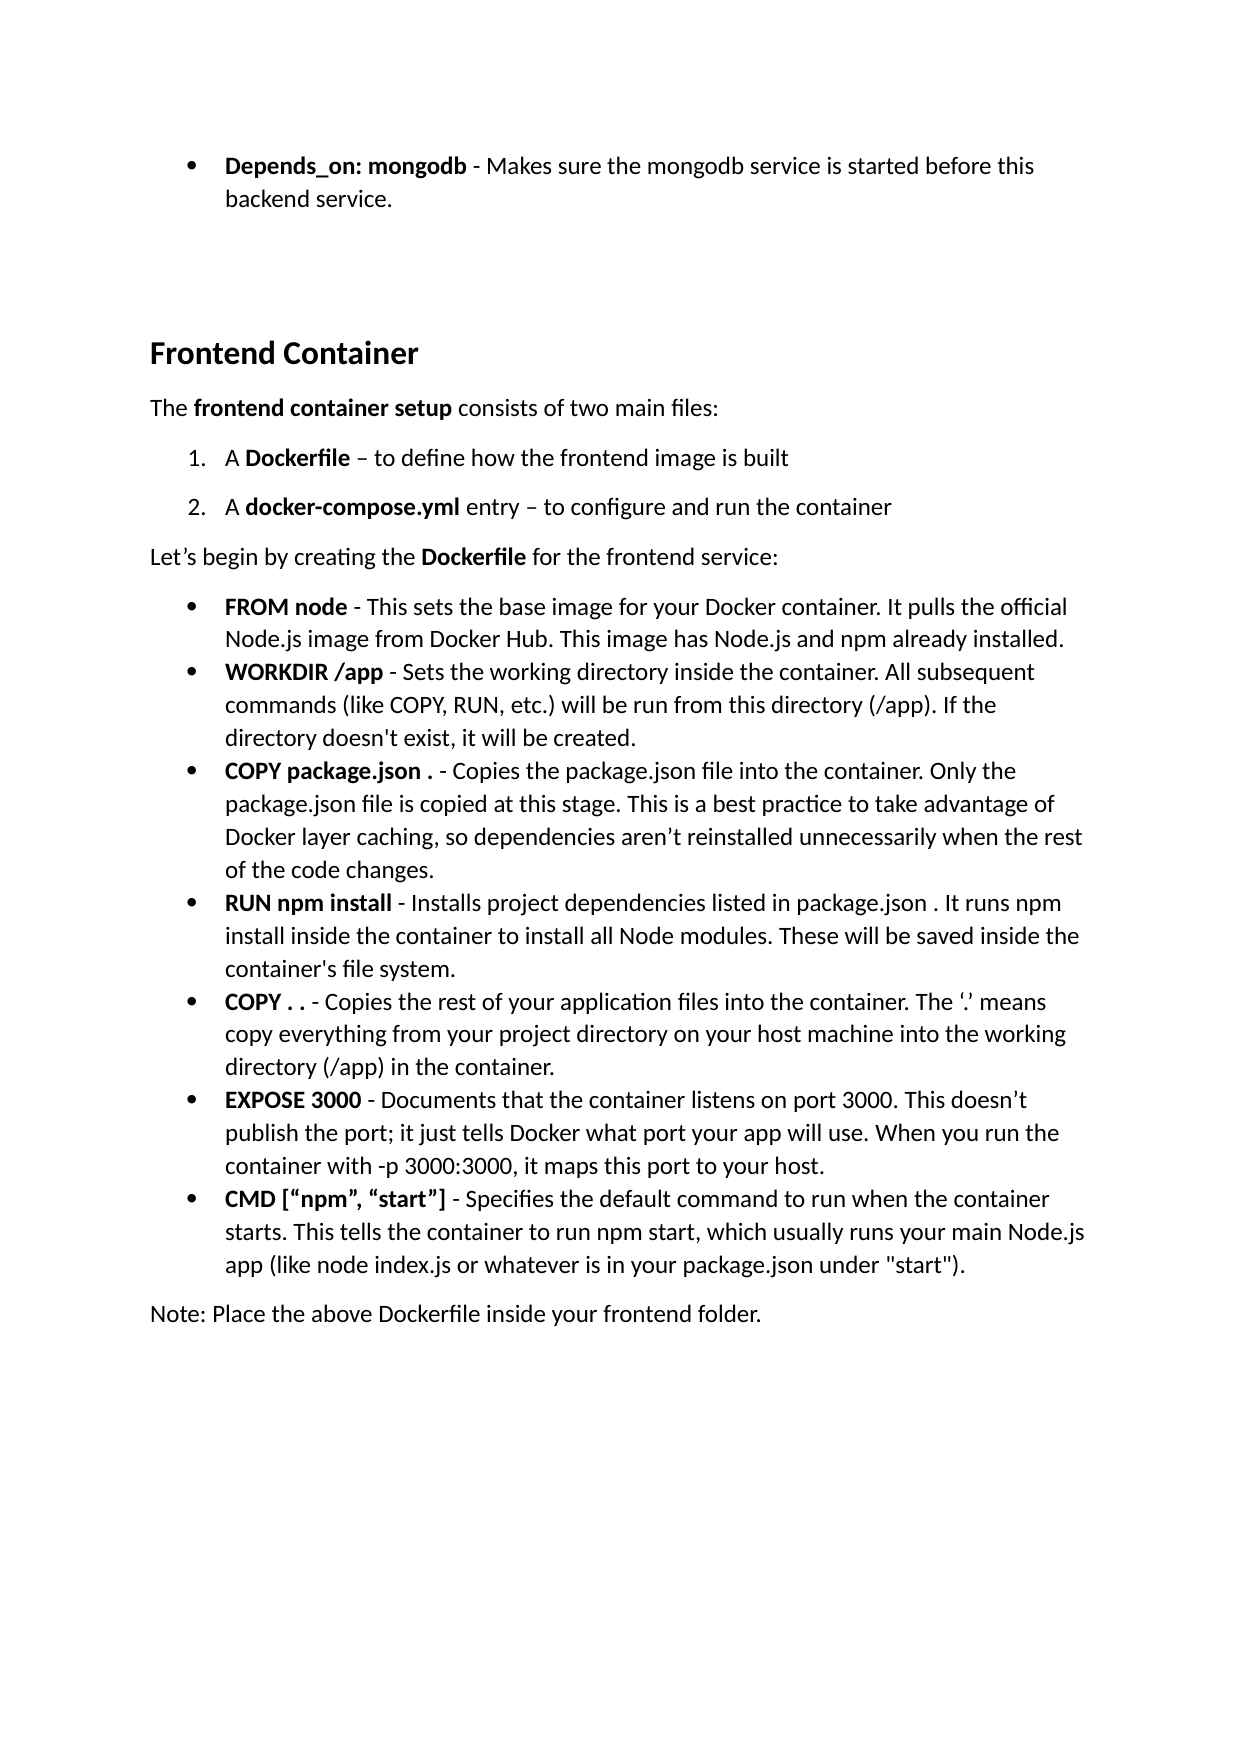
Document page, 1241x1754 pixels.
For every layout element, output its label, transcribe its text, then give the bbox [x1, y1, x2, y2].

list CMD [“npm”, “start”] - Specifies the default command to run when the container starts. This tells the container to run npm start, which usually runs your main Node.js app (like node index.js or whatever is in your package.json under "start"). [187, 1183, 1090, 1279]
text The frontend container setup consists of two main files: [150, 392, 1090, 423]
list EXPOSE 3000 - Documents that the container listens on port 3000. This doesn’t publish the port; it just tells Docker what port your app will use. When you run the container with -p 3000:3000, it maps this port to your host. [187, 1084, 1090, 1181]
list COPY package.json . - Copies the package.json file into the container. Only the package.json file is copied at this stage. This is a best practice to take advantage of Docker layer caching, so dependencies aren’t reinstalled unnecessarily when the rest of the code changes. [187, 755, 1090, 884]
list A docker-compose.yml entry – to configure and run the container [187, 491, 1090, 522]
list A Dockerfile – to define how the frontend image is built [187, 442, 1090, 472]
list Depends_on: mongodb - Makes sure the mongodb service is started before this backend service. [187, 150, 1090, 213]
text Frontend Container [150, 332, 1090, 372]
list FROM node - This sets the base image for your Docker container. It pulls the official Node.js image from Docker Hub. This image has Node.js and npm already installed. [187, 591, 1090, 654]
text Let’s begin by creating the Dockerfile for the frontend service: [150, 541, 1090, 572]
list RUN npm install - Installs project dependencies listed in package.json . It runs npm install inside the container to install all Node modules. These will be saved inside the container's file system. [187, 887, 1090, 983]
text Note: Place the above Dockerfile inside your frontend folder. [150, 1298, 1090, 1329]
list COPY . . - Copies the rest of your application files into the container. The ‘.’ means copy everything from your project directory on your host machine into the working directory (/app) in the container. [187, 986, 1090, 1082]
list WORKDIR /app - Sets the working directory inside the container. All subsequent commands (like COPY, RUN, etc.) will be run from this directory (/app). If the directory doesn't exist, it will be created. [187, 656, 1090, 753]
